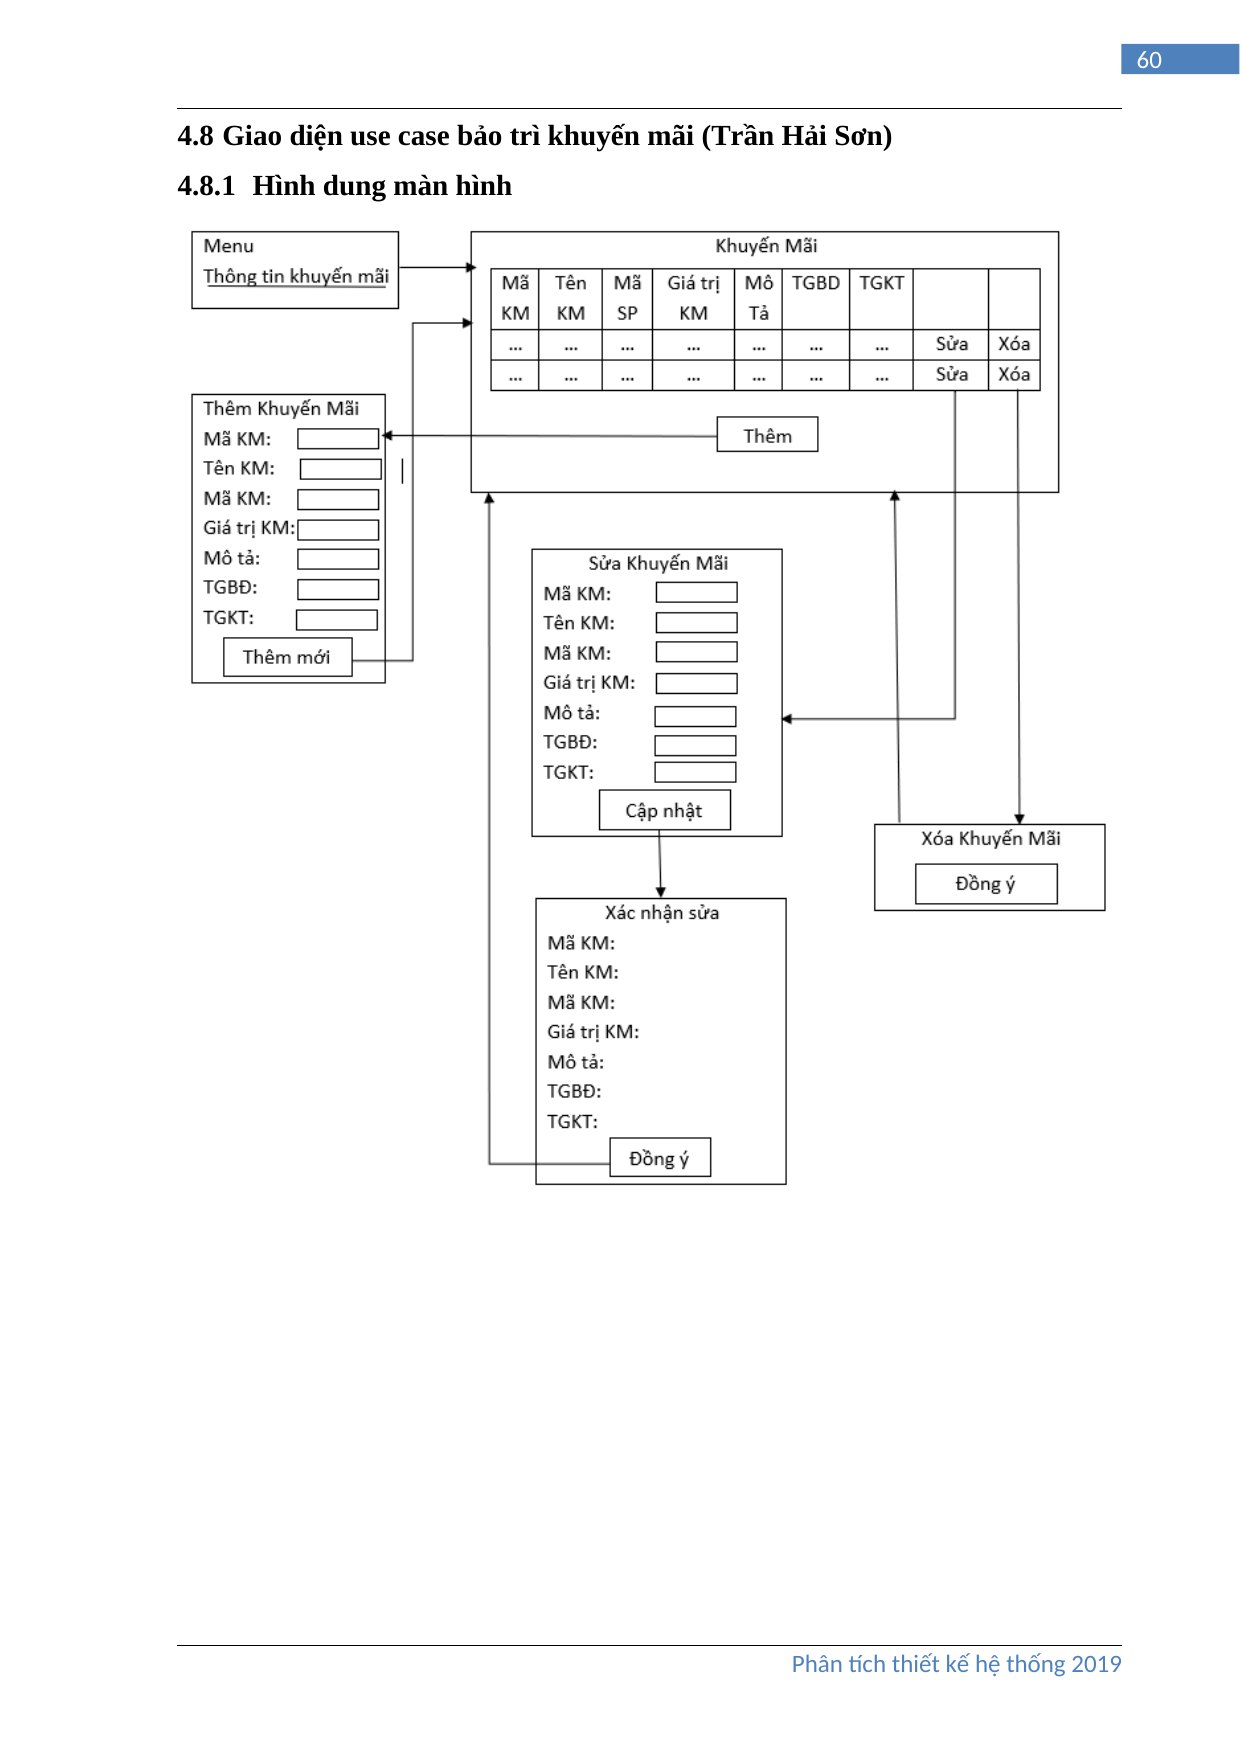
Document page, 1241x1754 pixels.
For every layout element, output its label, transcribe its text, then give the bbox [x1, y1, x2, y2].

subtitle Giao diện use case bảo trì khuyến mãi (Trần Hải Sơn) [177, 118, 1122, 152]
picture [177, 218, 1123, 1201]
subtitle Hình dung màn hình [177, 168, 1122, 202]
